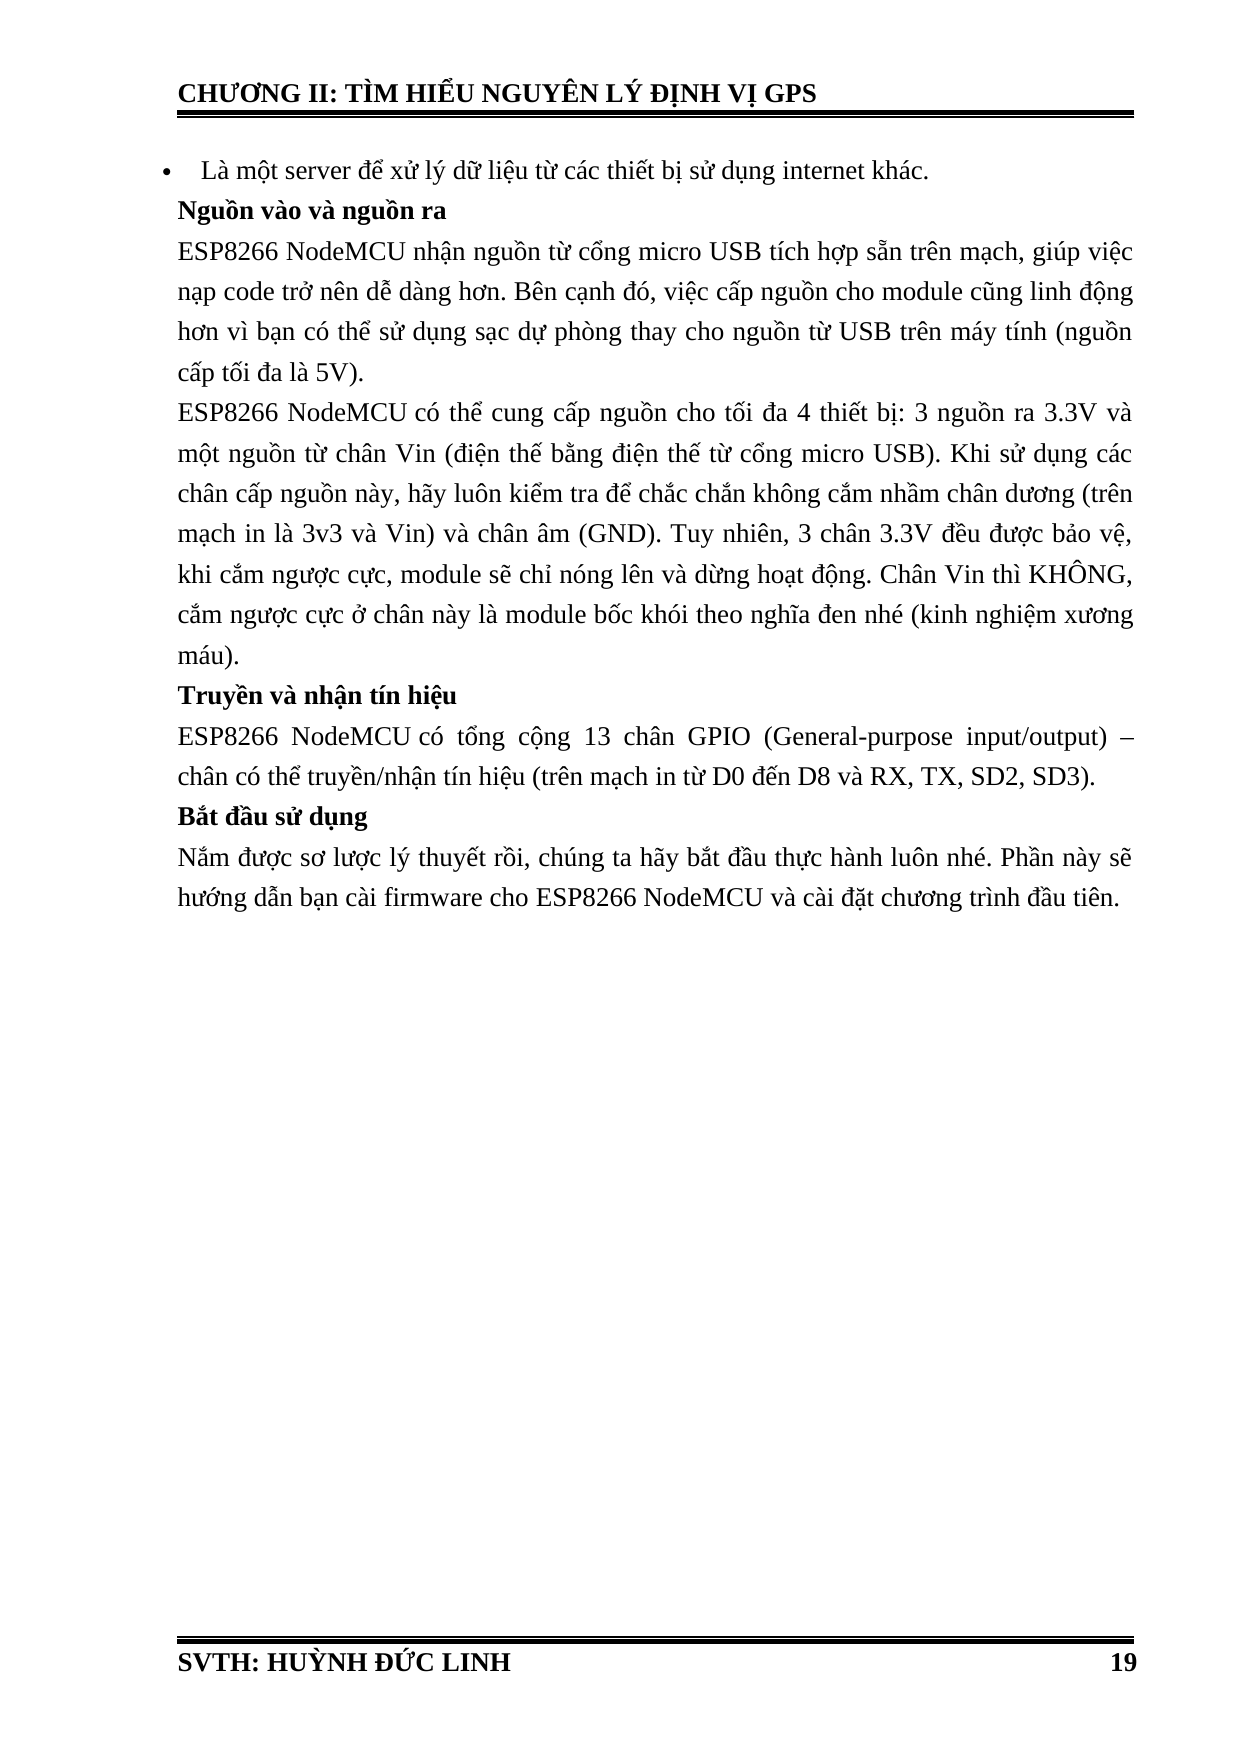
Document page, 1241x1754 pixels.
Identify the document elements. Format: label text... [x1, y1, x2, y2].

text ESP8266 NodeMCU có thể cung cấp nguồn cho tối đa 4 thiết bị: 3 nguồn ra 3.3V và một nguồn từ chân Vin (điện thế bằng điện thế từ cổng micro USB). Khi sử dụng các chân cấp nguồn này, hãy luôn kiểm tra để chắc chắn không cắm nhầm chân dương (trên mạch in là 3v3 và Vin) và chân âm (GND). Tuy nhiên, 3 chân 3.3V đều được bảo vệ, khi cắm ngược cực, module sẽ chỉ nóng lên và dừng hoạt động. Chân Vin thì KHÔNG, cắm ngược cực ở chân này là module bốc khói theo nghĩa đen nhé (kinh nghiệm xương máu). [177, 396, 1134, 670]
text Nắm được sơ lược lý thuyết rồi, chúng ta hãy bắt đầu thực hành luôn nhé. Phần này sẽ hướng dẫn bạn cài firmware cho ESP8266 NodeMCU và cài đặt chương trình đầu tiên. [177, 841, 1134, 912]
text Truyền và nhận tín hiệu [177, 679, 1134, 710]
text ESP8266 NodeMCU có tổng cộng 13 chân GPIO (General-purpose input/output) – chân có thể truyền/nhận tín hiệu (trên mạch in từ D0 đến D8 và RX, TX, SD2, SD3). [177, 719, 1134, 791]
list Là một server để xử lý dữ liệu từ các thiết bị sử dụng internet khác. [163, 154, 1134, 185]
text Nguồn vào và nguồn ra [177, 194, 1134, 225]
subtitle Bắt đầu sử dụng [177, 800, 1134, 832]
text ESP8266 NodeMCU nhận nguồn từ cổng micro USB tích hợp sẵn trên mạch, giúp việc nạp code trở nên dễ dàng hơn. Bên cạnh đó, việc cấp nguồn cho module cũng linh động hơn vì bạn có thể sử dụng sạc dự phòng thay cho nguồn từ USB trên máy tính (nguồn cấp tối đa là 5V). [177, 234, 1134, 387]
